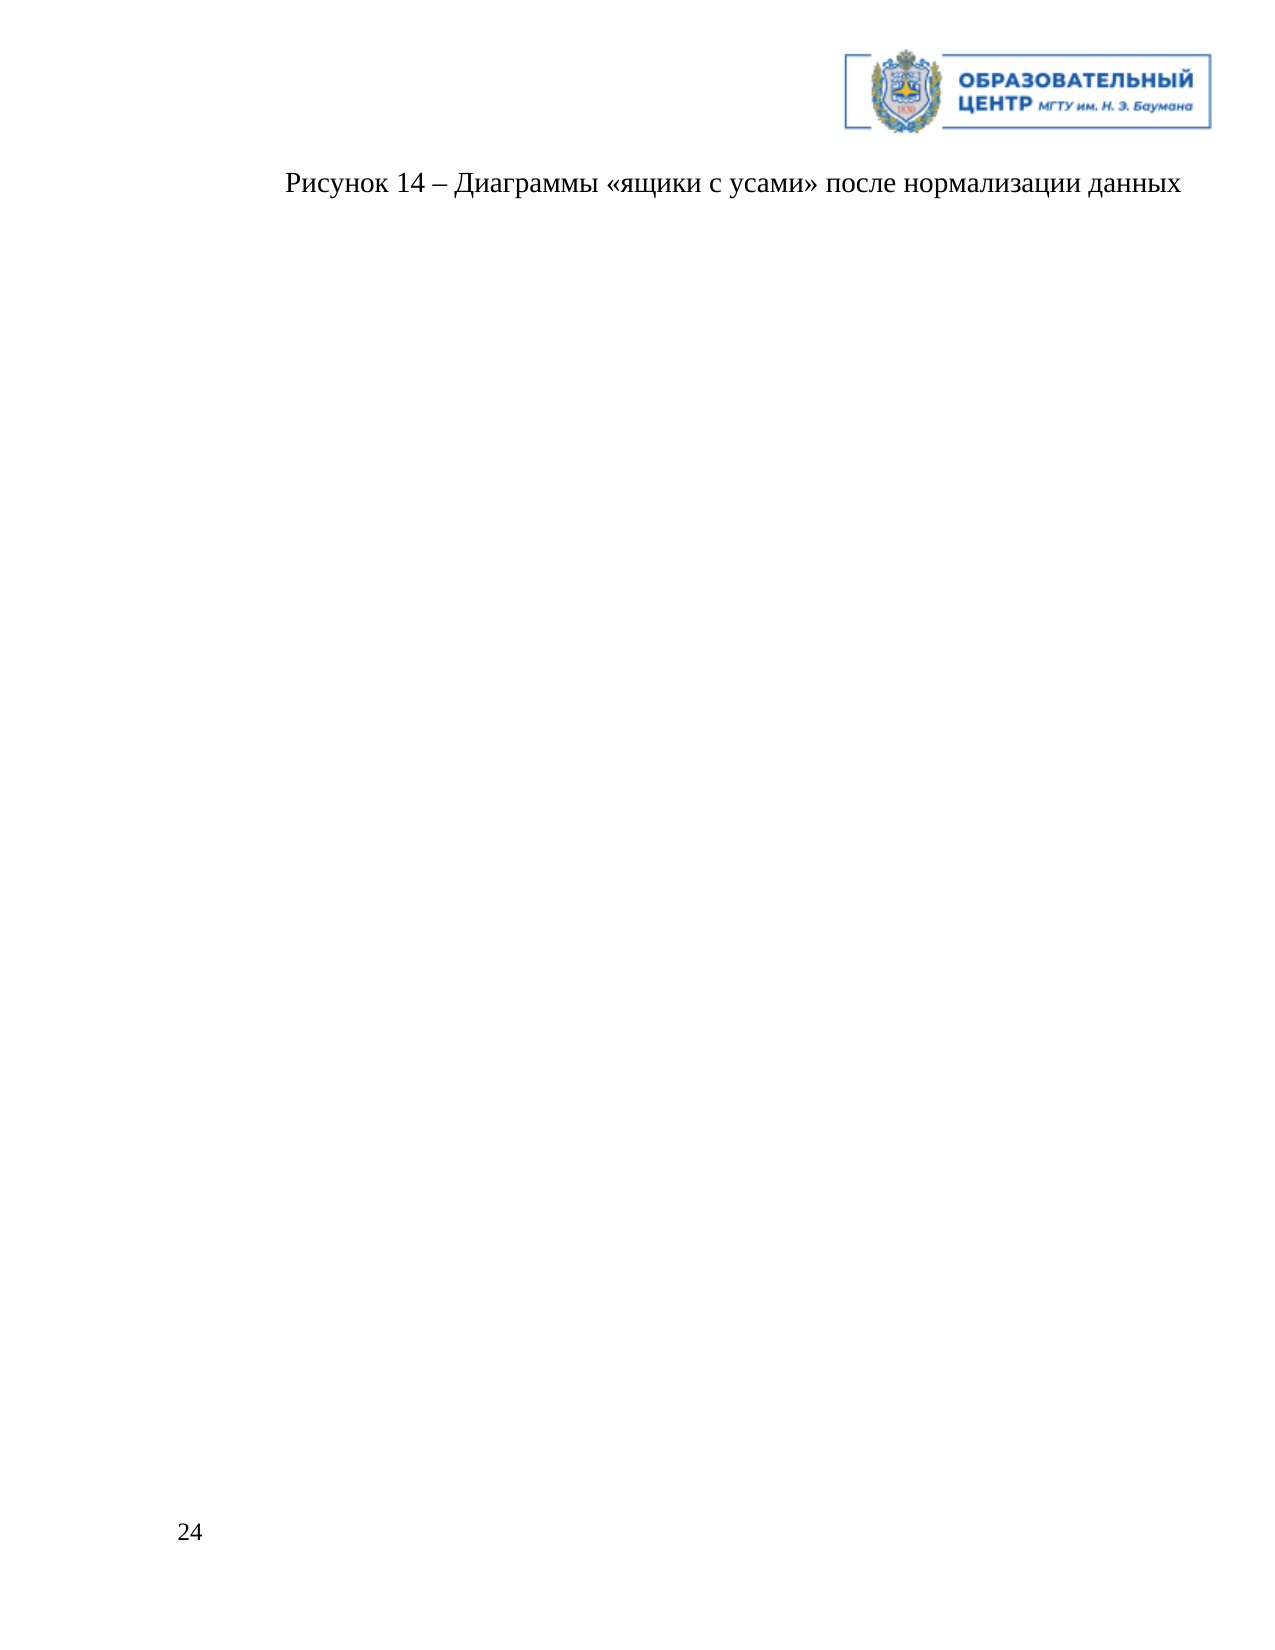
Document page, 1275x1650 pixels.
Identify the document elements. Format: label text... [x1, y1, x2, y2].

text Рисунок 14 – Диаграммы «ящики с усами» после нормализации данных [177, 118, 1216, 198]
picture [814, 26, 1262, 149]
